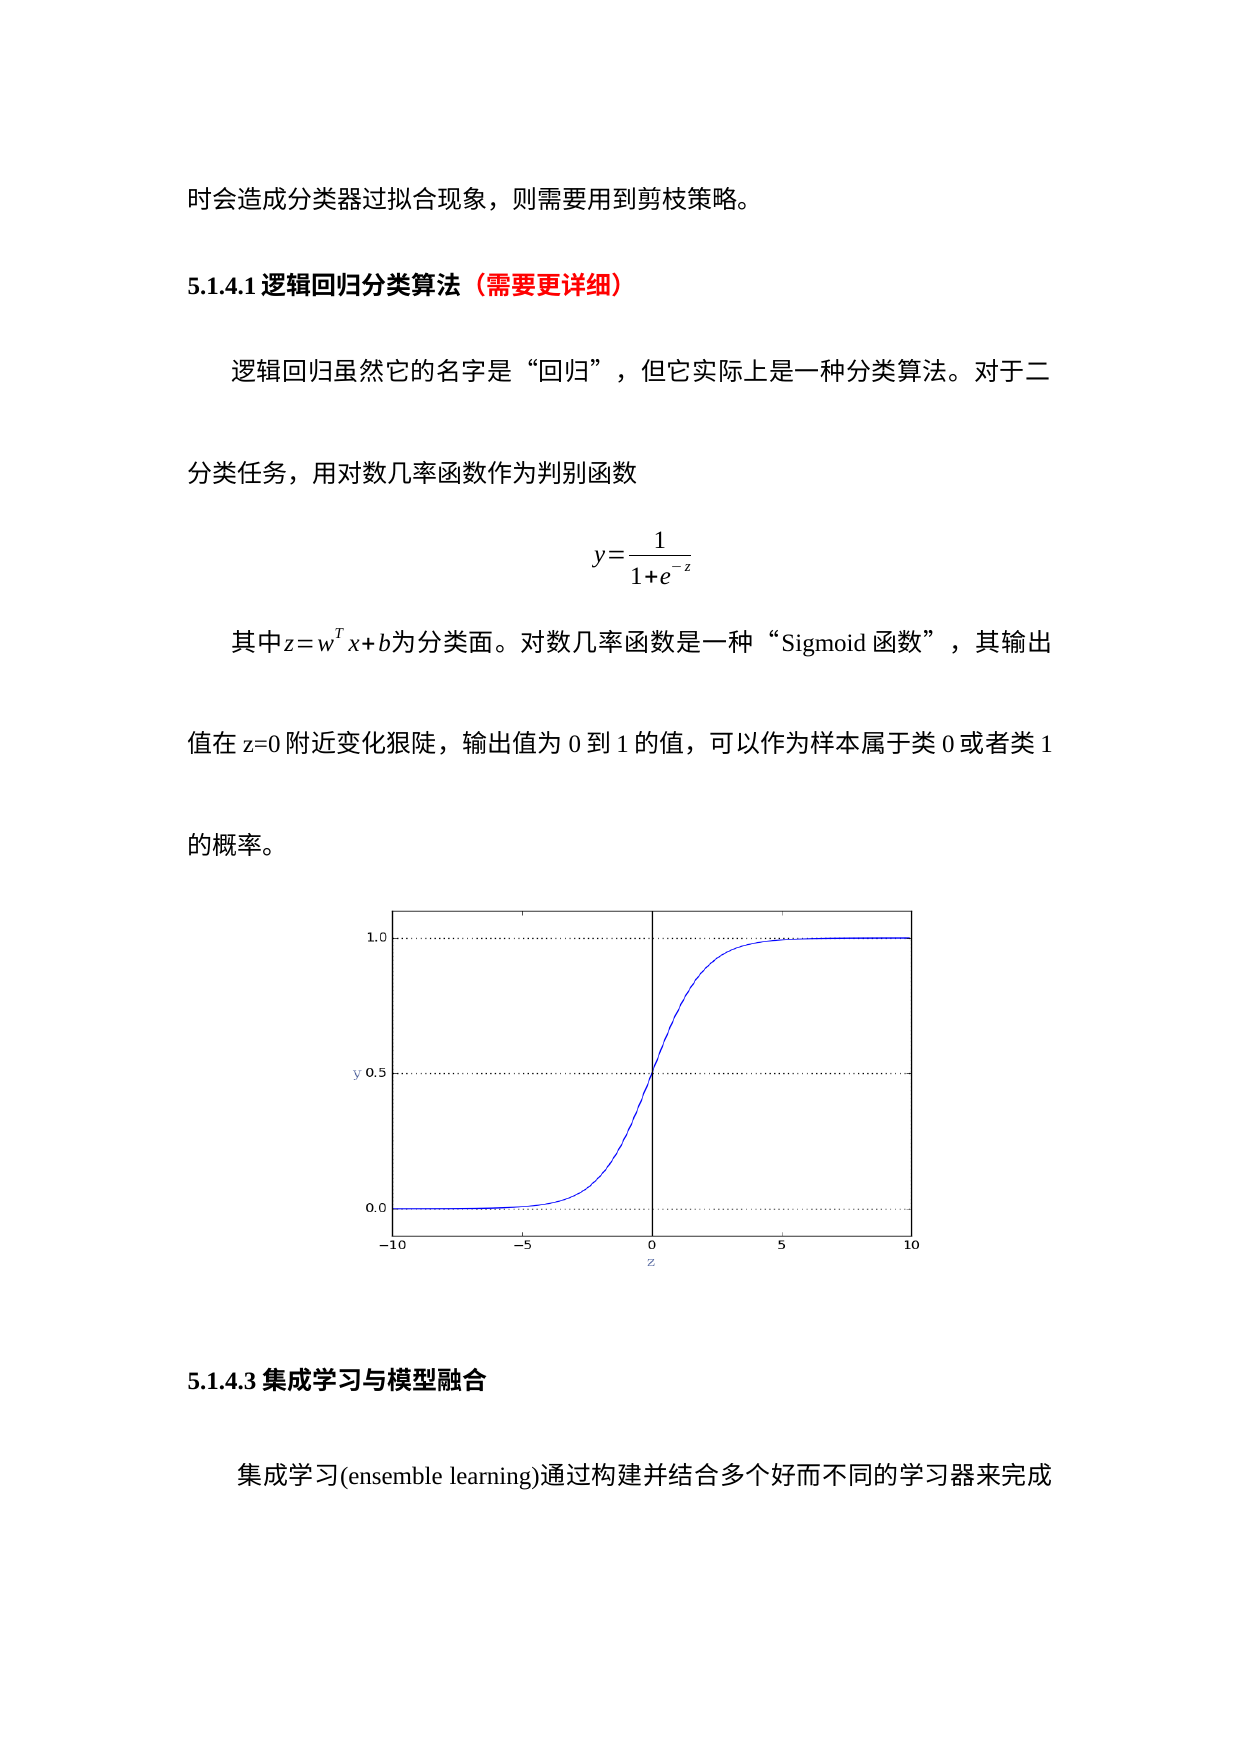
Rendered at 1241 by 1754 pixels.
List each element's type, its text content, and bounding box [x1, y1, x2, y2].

text 5.1.4.1逻辑回归分类算法（需要更详细） [187, 250, 1053, 318]
text 逻辑回归虽然它的名字是“回归”，但它实际上是一种分类算法。对于二分类任务，用对数几率函数作为判别函数 [187, 336, 1053, 506]
subtitle 5.1.4.3 集成学习与模型融合 [187, 1345, 1053, 1413]
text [187, 164, 1053, 232]
picture [344, 896, 940, 1276]
text 其中为分类面。对数几率函数是一种“Sigmoid函数”，其输出值在z=0附近变化狠陡，输出值为0到1的值，可以作为样本属于类0或者类1的概率。 [187, 606, 1053, 878]
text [187, 1440, 1053, 1508]
